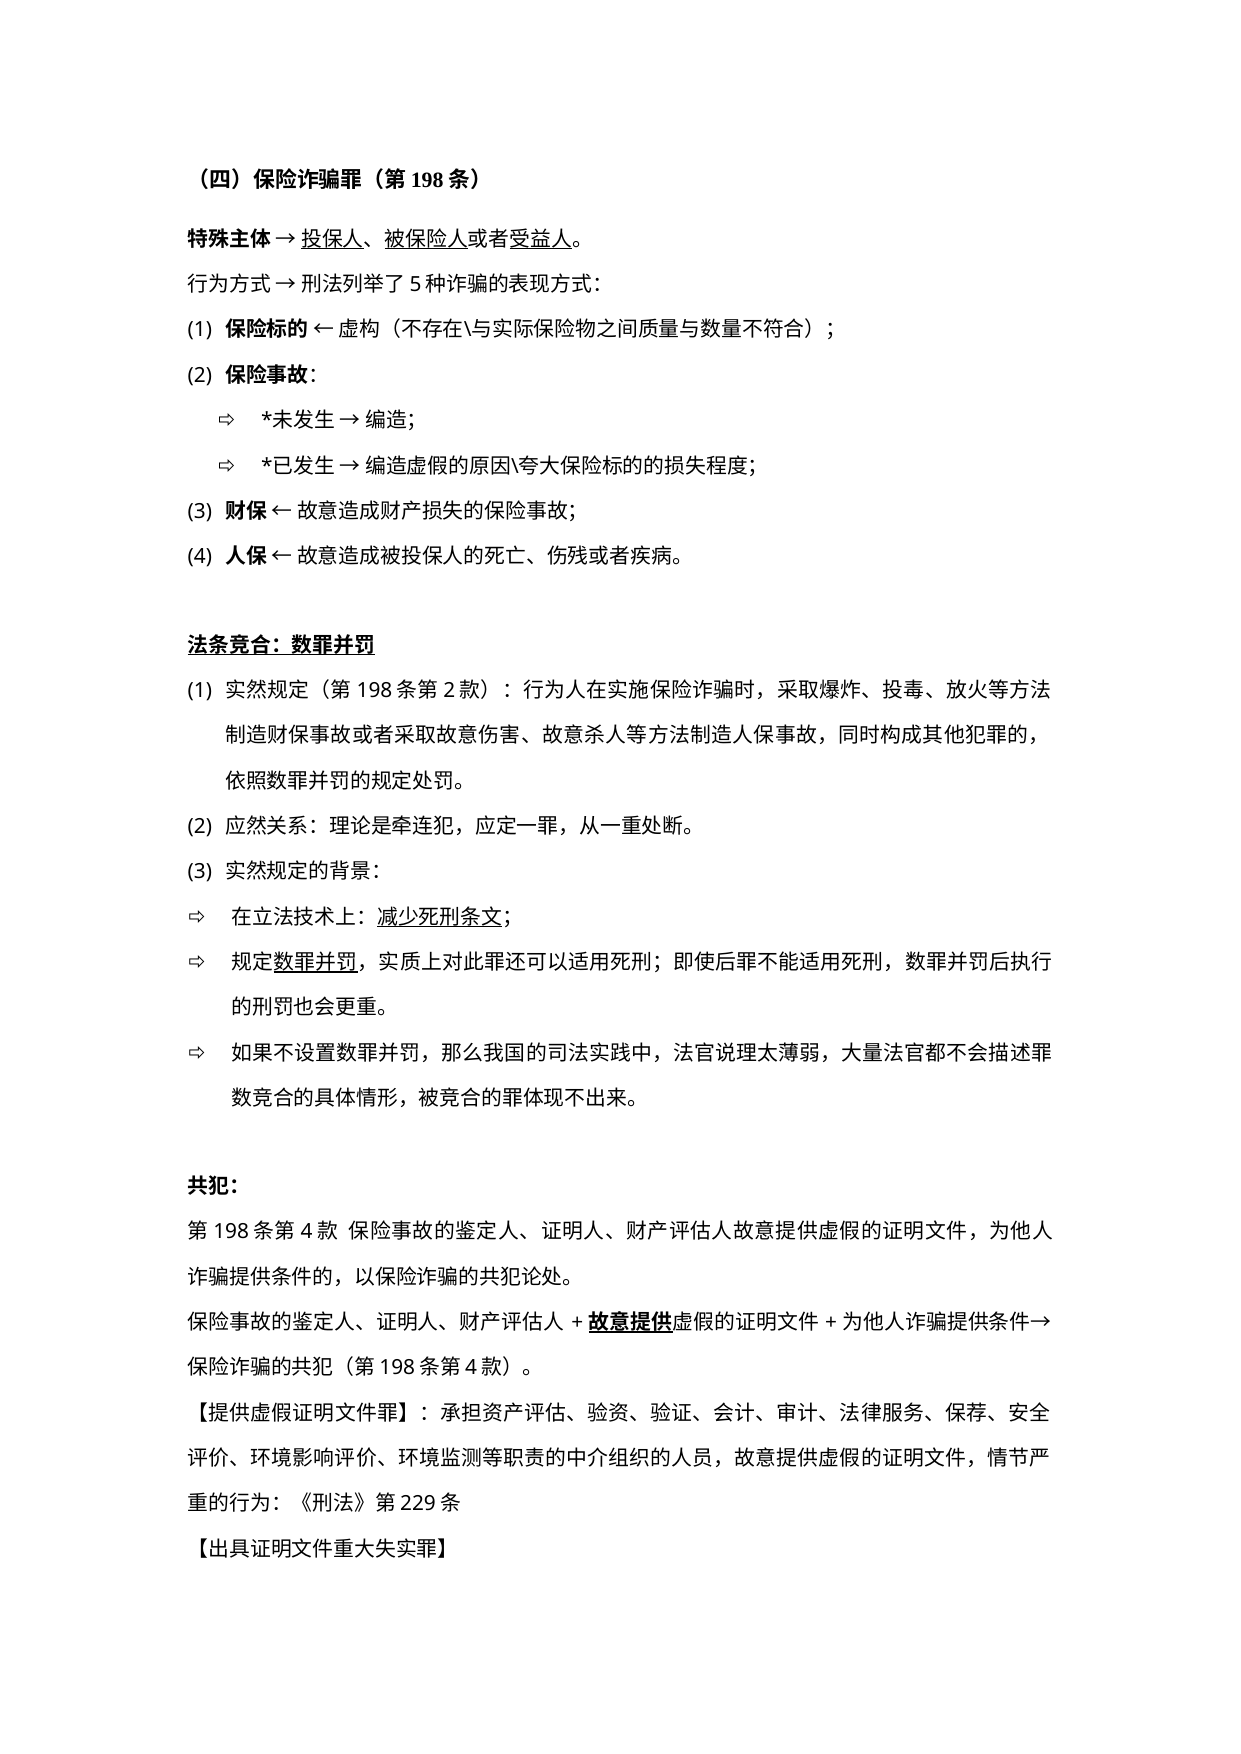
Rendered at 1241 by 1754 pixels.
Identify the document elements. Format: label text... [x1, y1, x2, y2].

list 保险事故： [187, 358, 1053, 388]
text 共犯： [187, 1169, 1053, 1199]
list 人保 ← 故意造成被投保人的死亡、伤残或者疾病。 [187, 540, 1053, 570]
list 如果不设置数罪并罚，那么我国的司法实践中，法官说理太薄弱，大量法官都不会描述罪数竞合的具体情形，被竞合的罪体现不出来。 [187, 1036, 1053, 1111]
text 法条竞合：数罪并罚 [187, 628, 1053, 658]
subtitle （四）保险诈骗罪（第198条） [187, 162, 1053, 194]
list 应然关系：理论是牵连犯，应定一罪，从一重处断。 [187, 809, 1053, 839]
list 财保 ← 故意造成财产损失的保险事故； [187, 494, 1053, 525]
list 在立法技术上：减少死刑条文； [187, 900, 1053, 930]
text 行为方式 → 刑法列举了5种诈骗的表现方式： [187, 267, 1053, 298]
list 保险标的 ← 虚构（不存在\与实际保险物之间质量与数量不符合）； [187, 313, 1053, 343]
text 保险事故的鉴定人、证明人、财产评估人 + 故意提供虚假的证明文件 + 为他人诈骗提供条件→保险诈骗的共犯（第198条第4款）。 [187, 1305, 1053, 1381]
text 【出具证明文件重大失实罪】 [187, 1532, 1053, 1562]
text 【提供虚假证明文件罪】：承担资产评估、验资、验证、会计、审计、法律服务、保荐、安全评价、环境影响评价、环境监测等职责的中介组织的人员，故意提供虚假的证明文件，情节严重的行为：《刑法》第229条 [187, 1396, 1053, 1517]
text 第198条第4款 保险事故的鉴定人、证明人、财产评估人故意提供虚假的证明文件，为他人诈骗提供条件的，以保险诈骗的共犯论处。 [187, 1214, 1053, 1290]
list *未发生 → 编造； [217, 403, 1053, 434]
list 实然规定的背景： [187, 854, 1053, 885]
list 规定数罪并罚，实质上对此罪还可以适用死刑；即使后罪不能适用死刑，数罪并罚后执行的刑罚也会更重。 [187, 945, 1053, 1021]
text 特殊主体 → 投保人、被保险人或者受益人。 [187, 222, 1053, 252]
list *已发生 → 编造虚假的原因\夸大保险标的的损失程度； [217, 449, 1053, 479]
list 实然规定（第198条第2款）：行为人在实施保险诈骗时，采取爆炸、投毒、放火等方法制造财保事故或者采取故意伤害、故意杀人等方法制造人保事故，同时构成其他犯罪的，依照数罪并罚的规定处罚。 [187, 673, 1053, 794]
